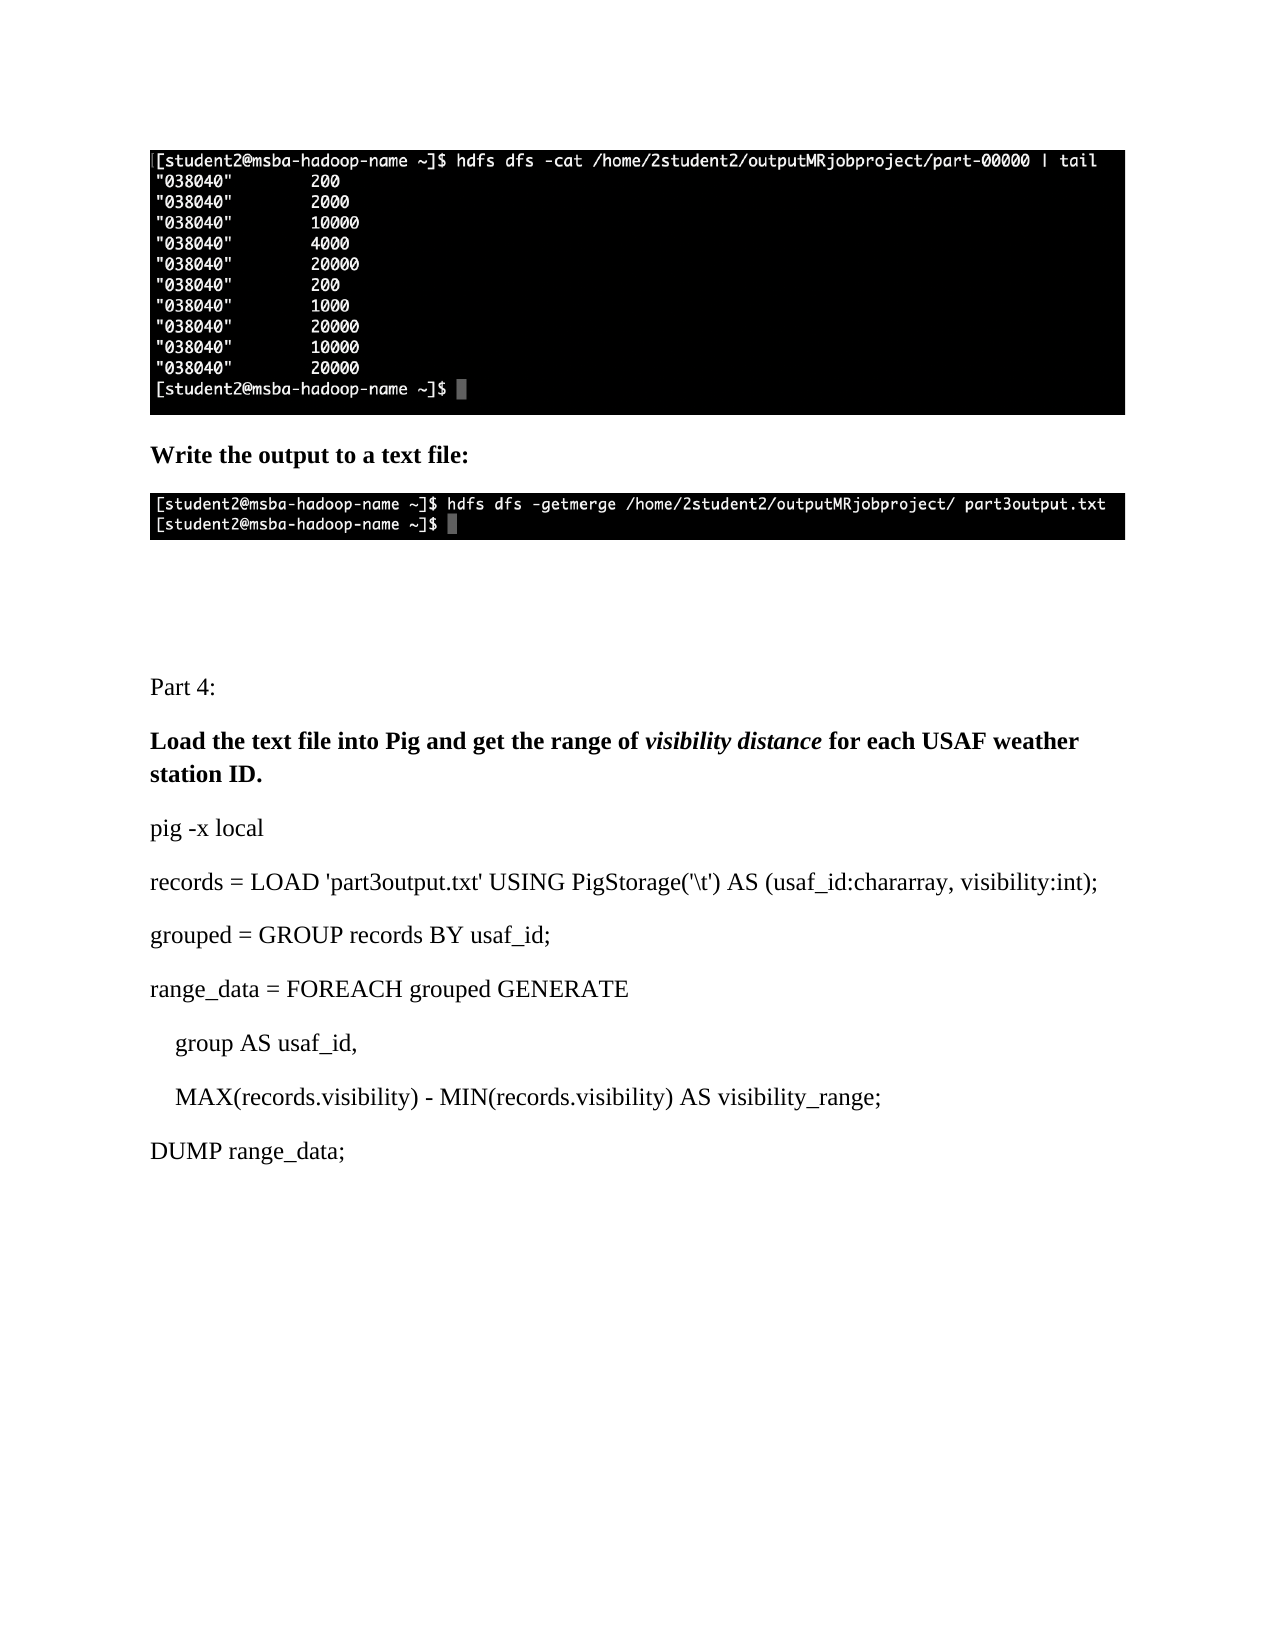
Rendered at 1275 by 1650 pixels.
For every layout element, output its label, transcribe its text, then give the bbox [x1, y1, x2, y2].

text range_data = FOREACH grouped GENERATE [150, 974, 1125, 1003]
text pig -x local [150, 813, 1125, 842]
text Part 4: [150, 672, 1125, 701]
picture [150, 493, 1125, 540]
text DUMP range_data; [150, 1136, 1125, 1165]
picture [150, 150, 1125, 415]
text MAX(records.visibility) - MIN(records.visibility) AS visibility_range; [150, 1082, 1125, 1111]
text Write the output to a text file: [150, 440, 1125, 468]
text Load the text file into Pig and get the range of visibility distance for each USAF weather station ID. [150, 726, 1125, 788]
text grouped = GROUP records BY usaf_id; [150, 921, 1125, 949]
text records = LOAD 'part3output.txt' USING PigStorage('\t') AS (usaf_id:chararray, visibility:int); [150, 867, 1125, 896]
text group AS usaf_id, [150, 1028, 1125, 1057]
